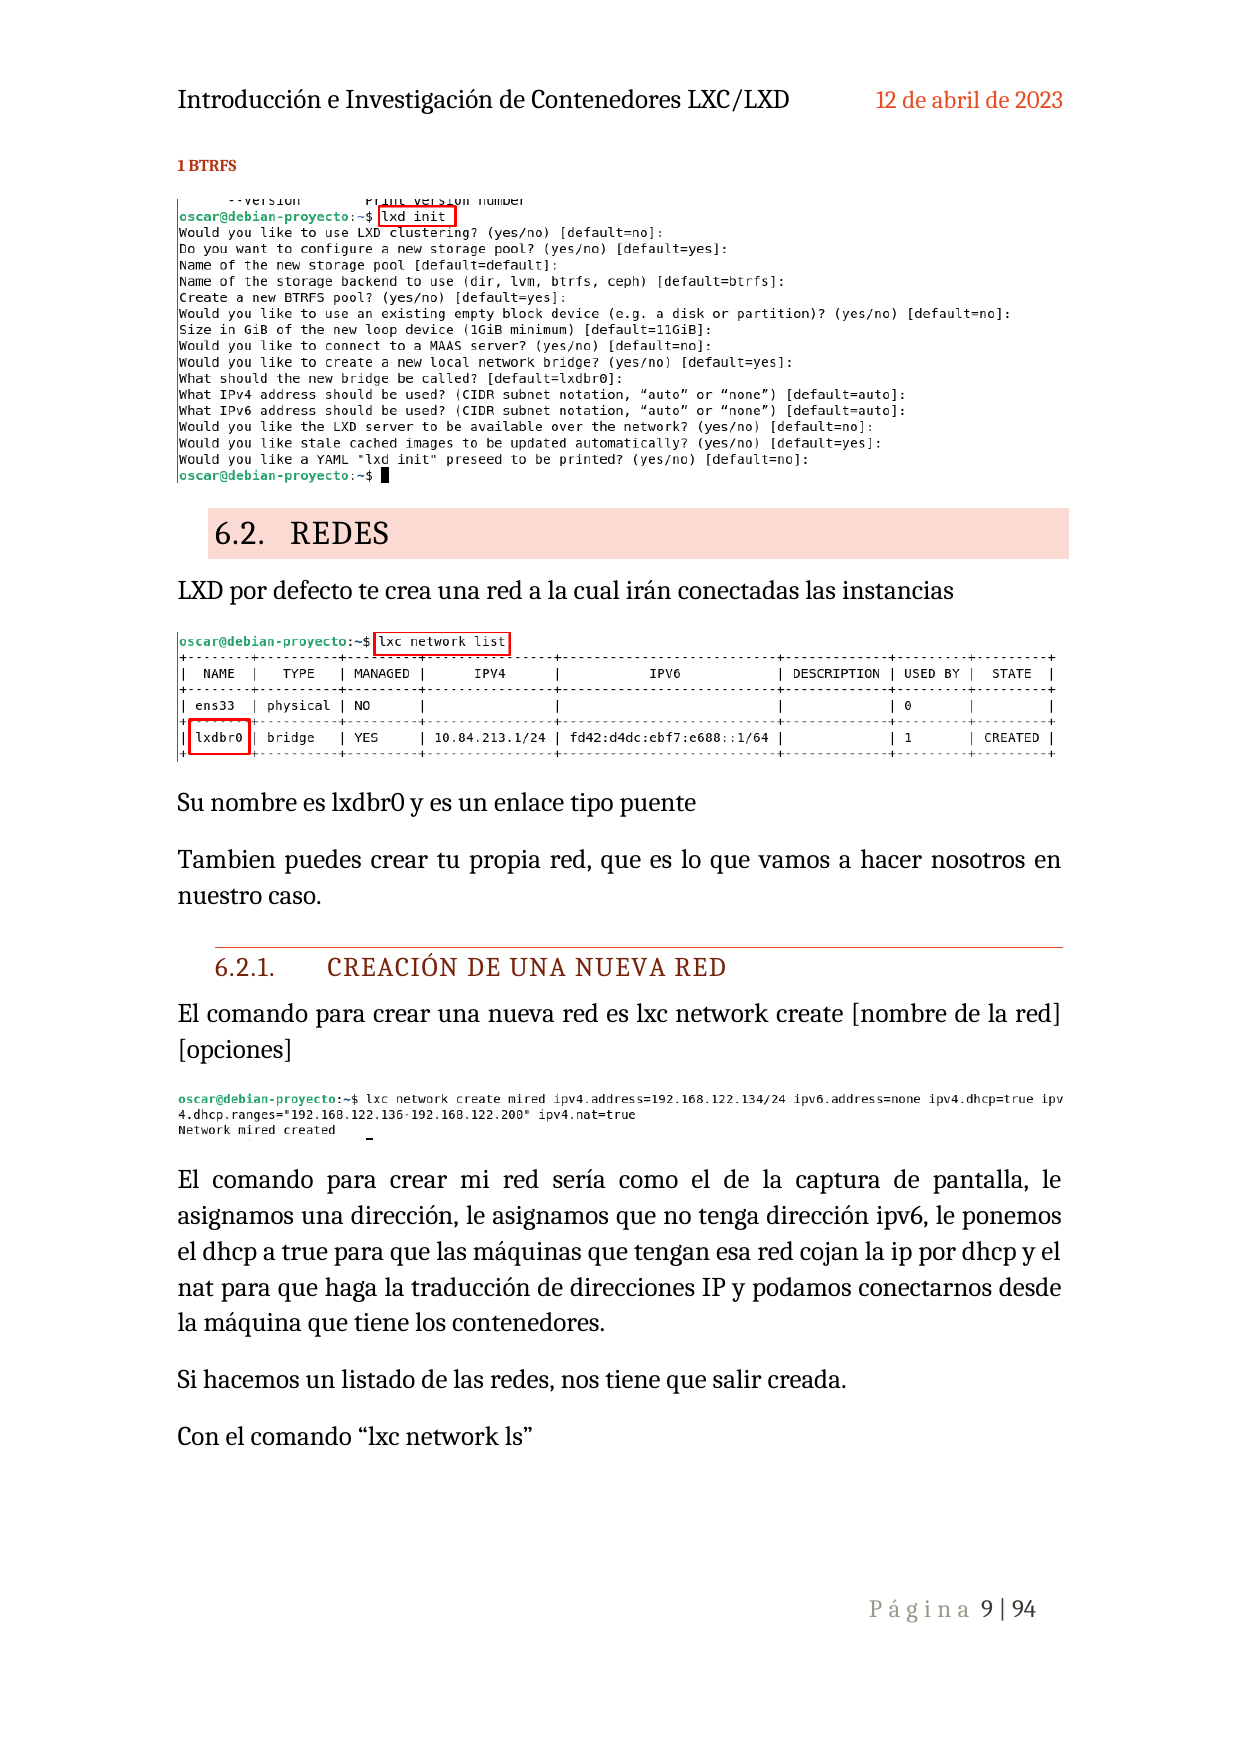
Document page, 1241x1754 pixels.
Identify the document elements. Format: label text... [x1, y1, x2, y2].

text Su nombre es lxdbr0 y es un enlace tipo puente [177, 787, 1063, 818]
picture [177, 1090, 1063, 1140]
subtitle Creación de una nueva red [215, 948, 1063, 983]
text El comando para crear una nueva red es lxc network create [nombre de la red] [opciones] [177, 998, 1063, 1065]
picture [177, 632, 1063, 762]
text Tambien puedes crear tu propia red, que es lo que vamos a hacer nosotros en nuestro caso. [177, 844, 1063, 911]
subtitle Redes [215, 515, 1063, 553]
text LXD por defecto te crea una red a la cual irán conectadas las instancias [177, 575, 1063, 607]
text Si hacemos un listado de las redes, nos tiene que salir creada. [177, 1364, 1063, 1395]
text 1 BTRFS [177, 157, 1063, 176]
picture [177, 199, 1063, 483]
text El comando para crear mi red sería como el de la captura de pantalla, le asignamos una dirección, le asignamos que no tenga dirección ipv6, le ponemos el dhcp a true para que las máquinas que tengan esa red cojan la ip por dhcp y el nat para que haga la traducción de direcciones IP y podamos conectarnos desde la máquina que tiene los contenedores. [177, 1164, 1063, 1339]
text Con el comando “lxc network ls” [177, 1421, 1063, 1452]
